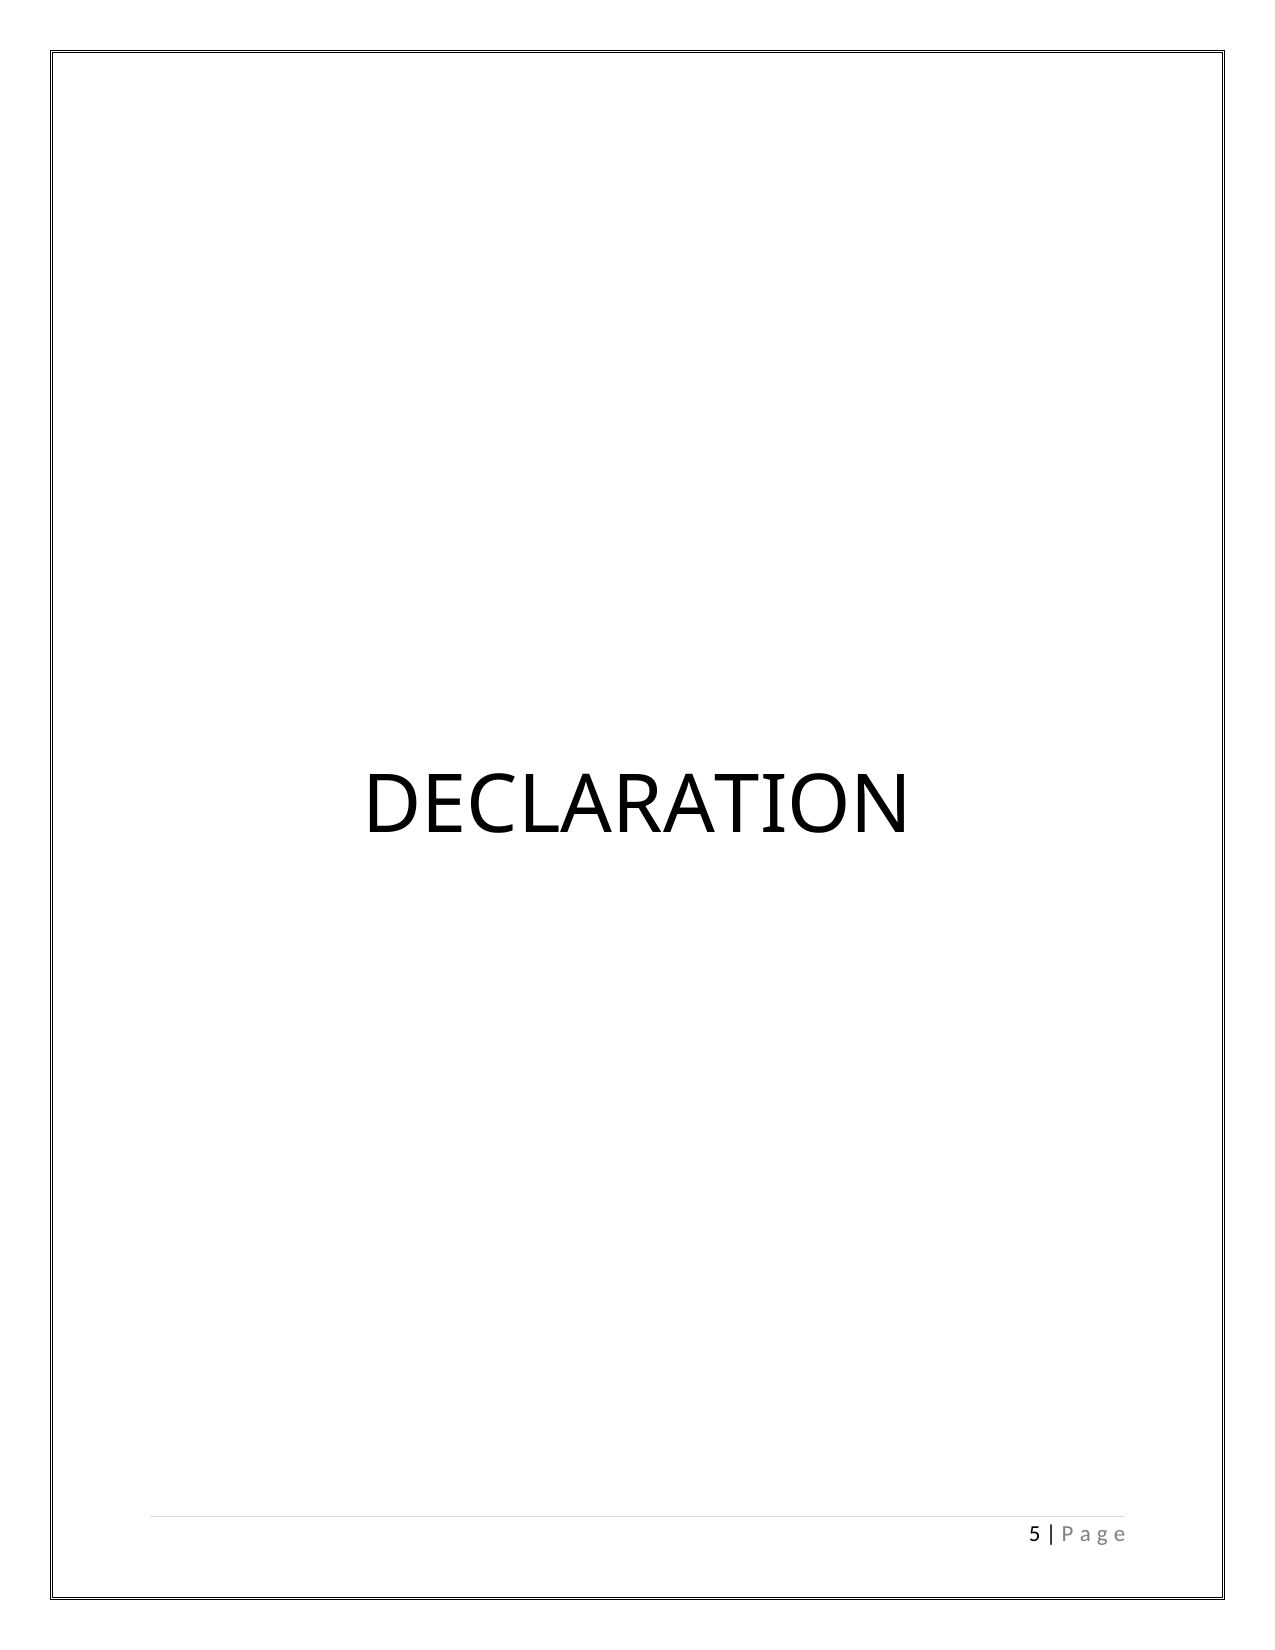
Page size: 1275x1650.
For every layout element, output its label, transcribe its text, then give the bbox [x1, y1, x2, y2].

text DECLARATION [150, 150, 1125, 856]
